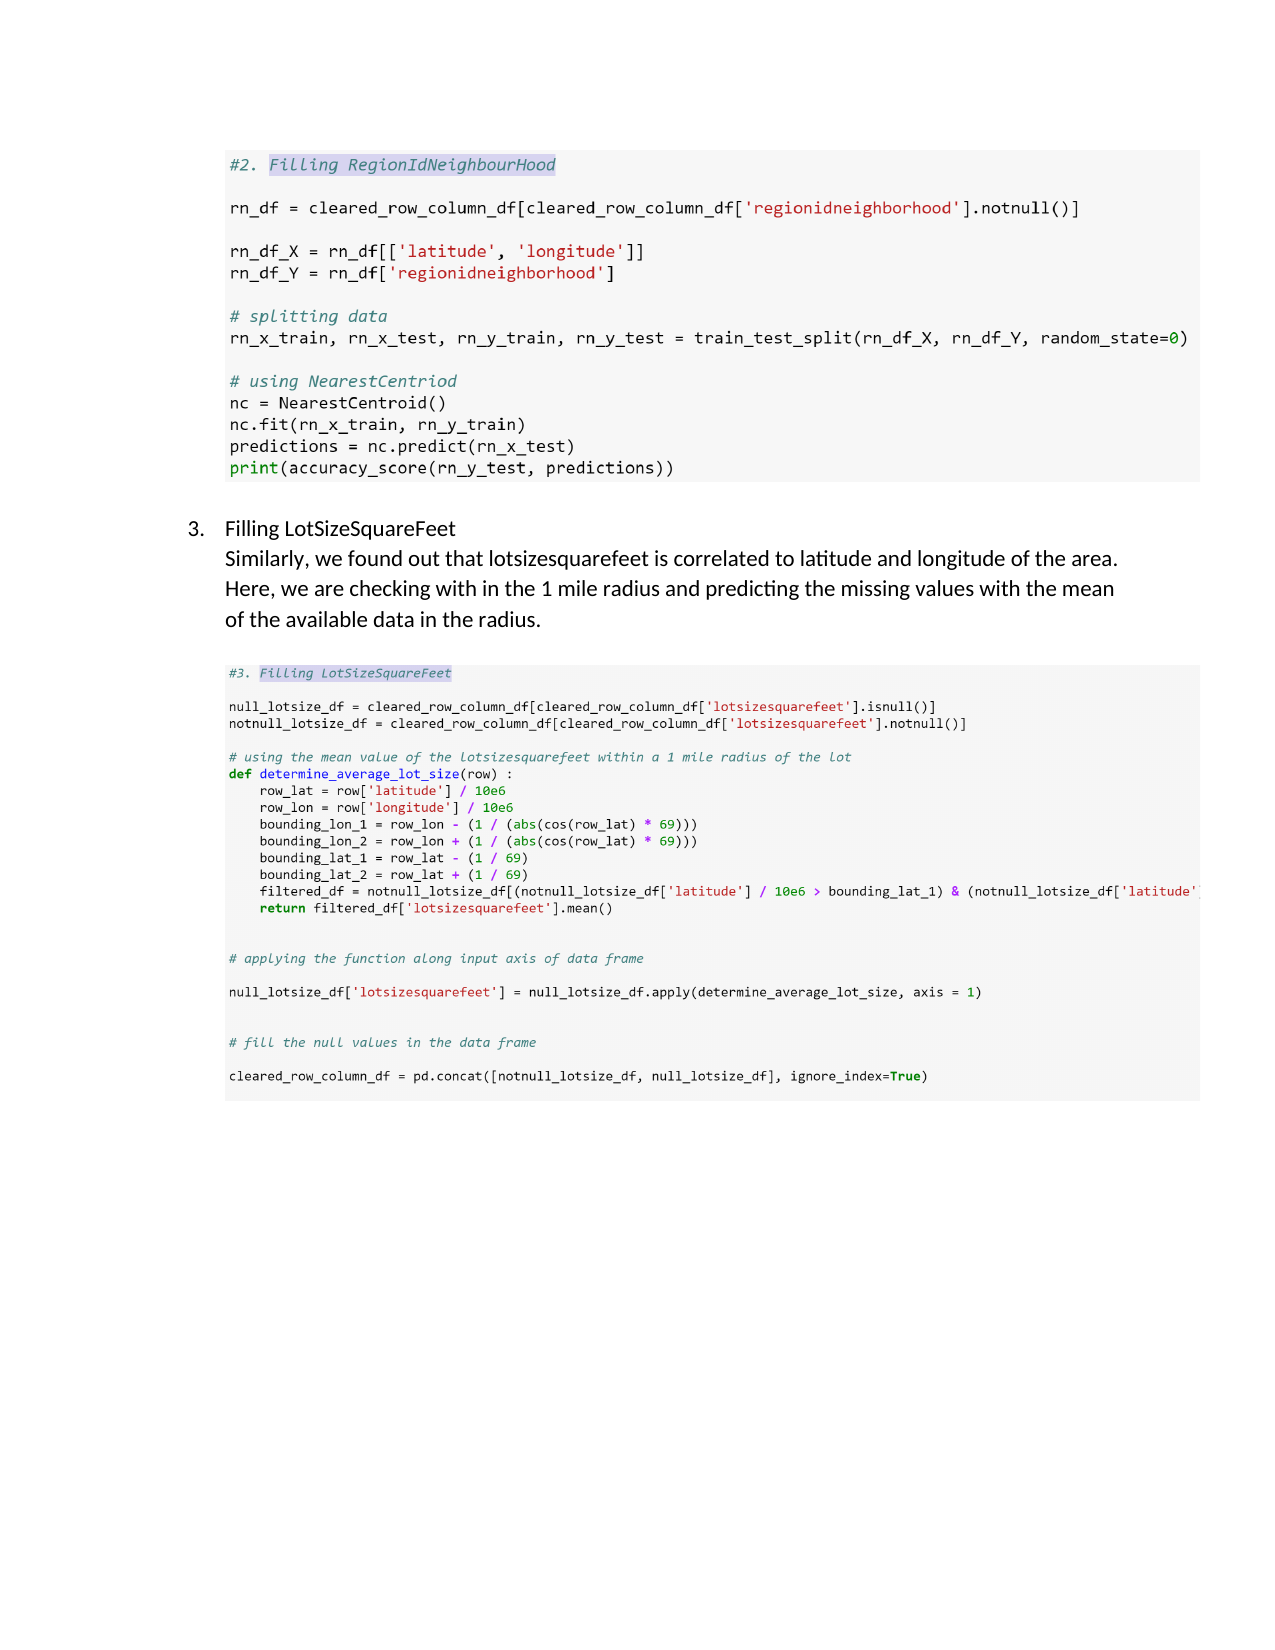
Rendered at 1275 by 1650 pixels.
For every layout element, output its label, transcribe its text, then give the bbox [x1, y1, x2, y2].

list Filling LotSizeSquareFeet [187, 514, 1125, 542]
list Similarly, we found out that lotsizesquarefeet is correlated to latitude and longitude of the area. [225, 544, 1125, 572]
list Here, we are checking with in the 1 mile radius and predicting the missing values with the mean of the available data in the radius. [225, 574, 1125, 633]
picture [225, 150, 1200, 482]
picture [225, 665, 1200, 1101]
